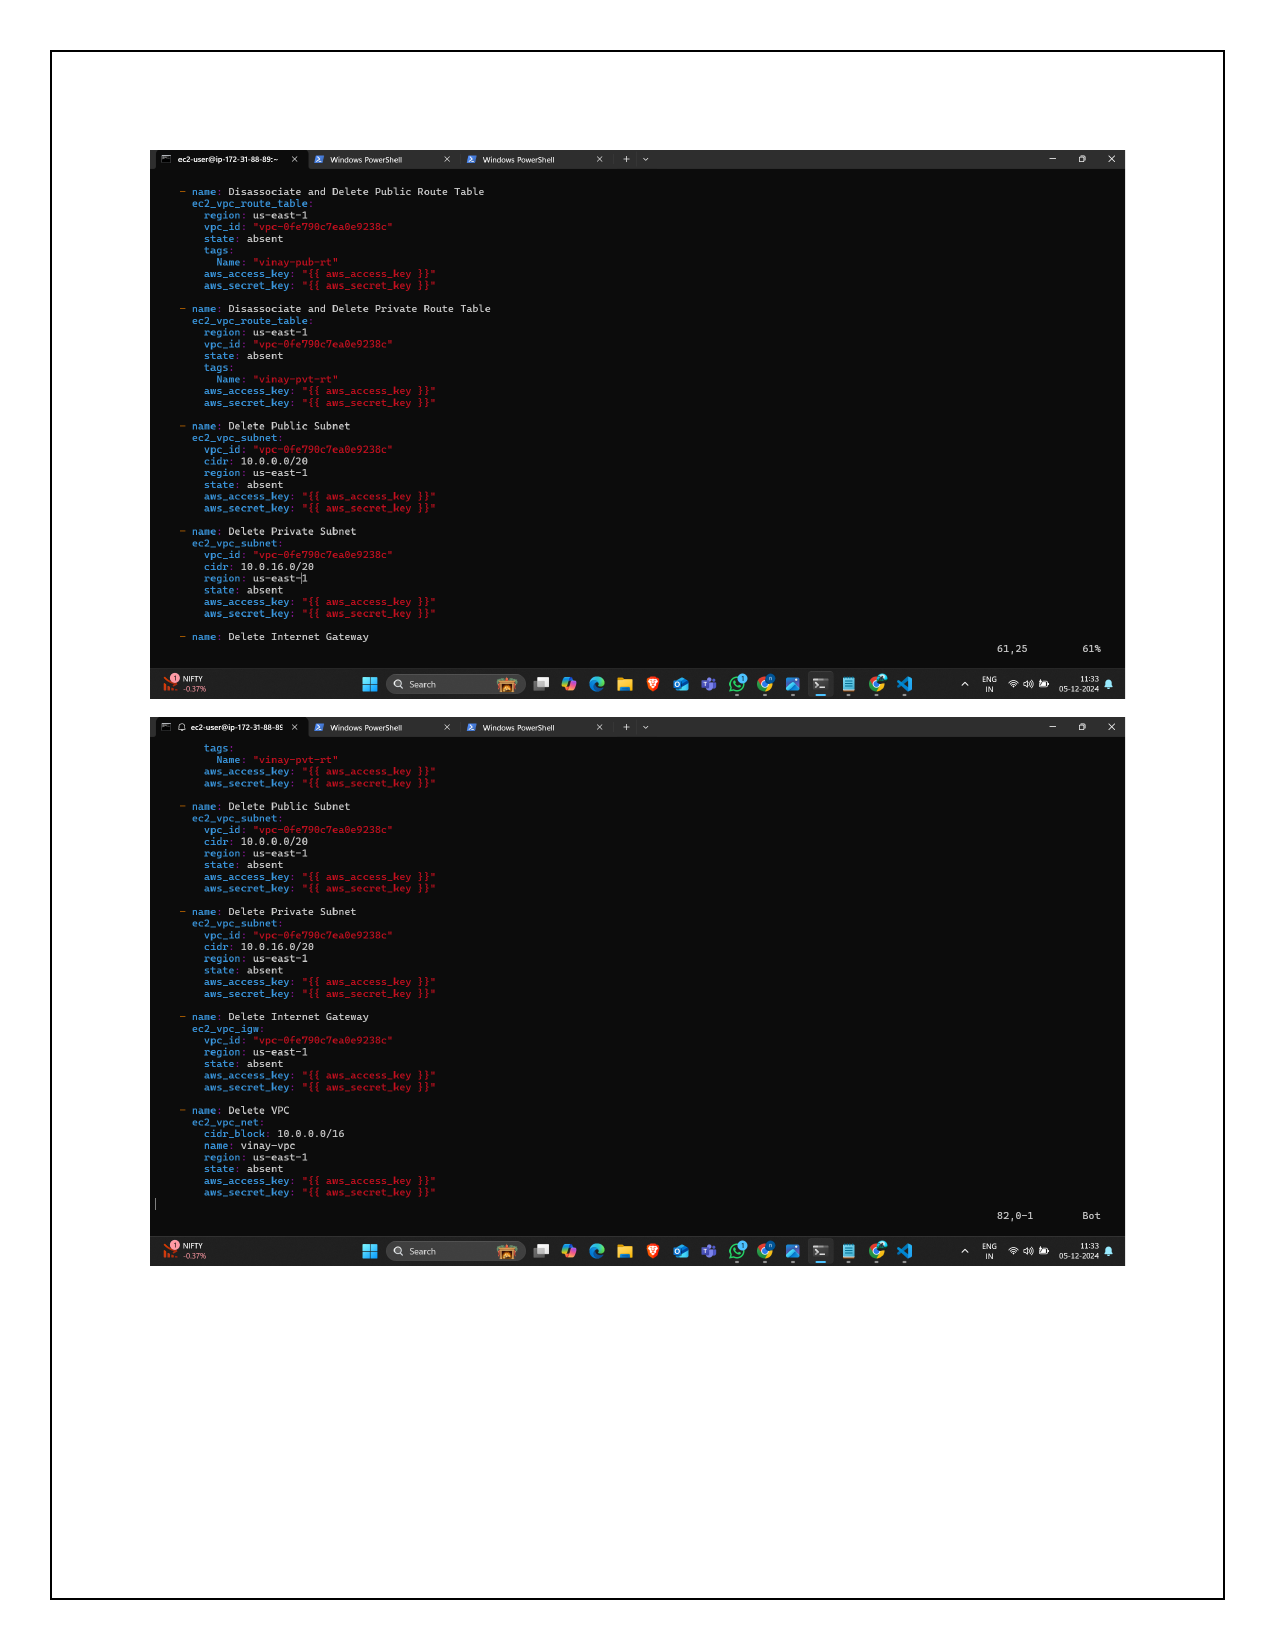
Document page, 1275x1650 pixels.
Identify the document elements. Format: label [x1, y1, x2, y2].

picture [150, 150, 1125, 699]
picture [150, 717, 1125, 1266]
